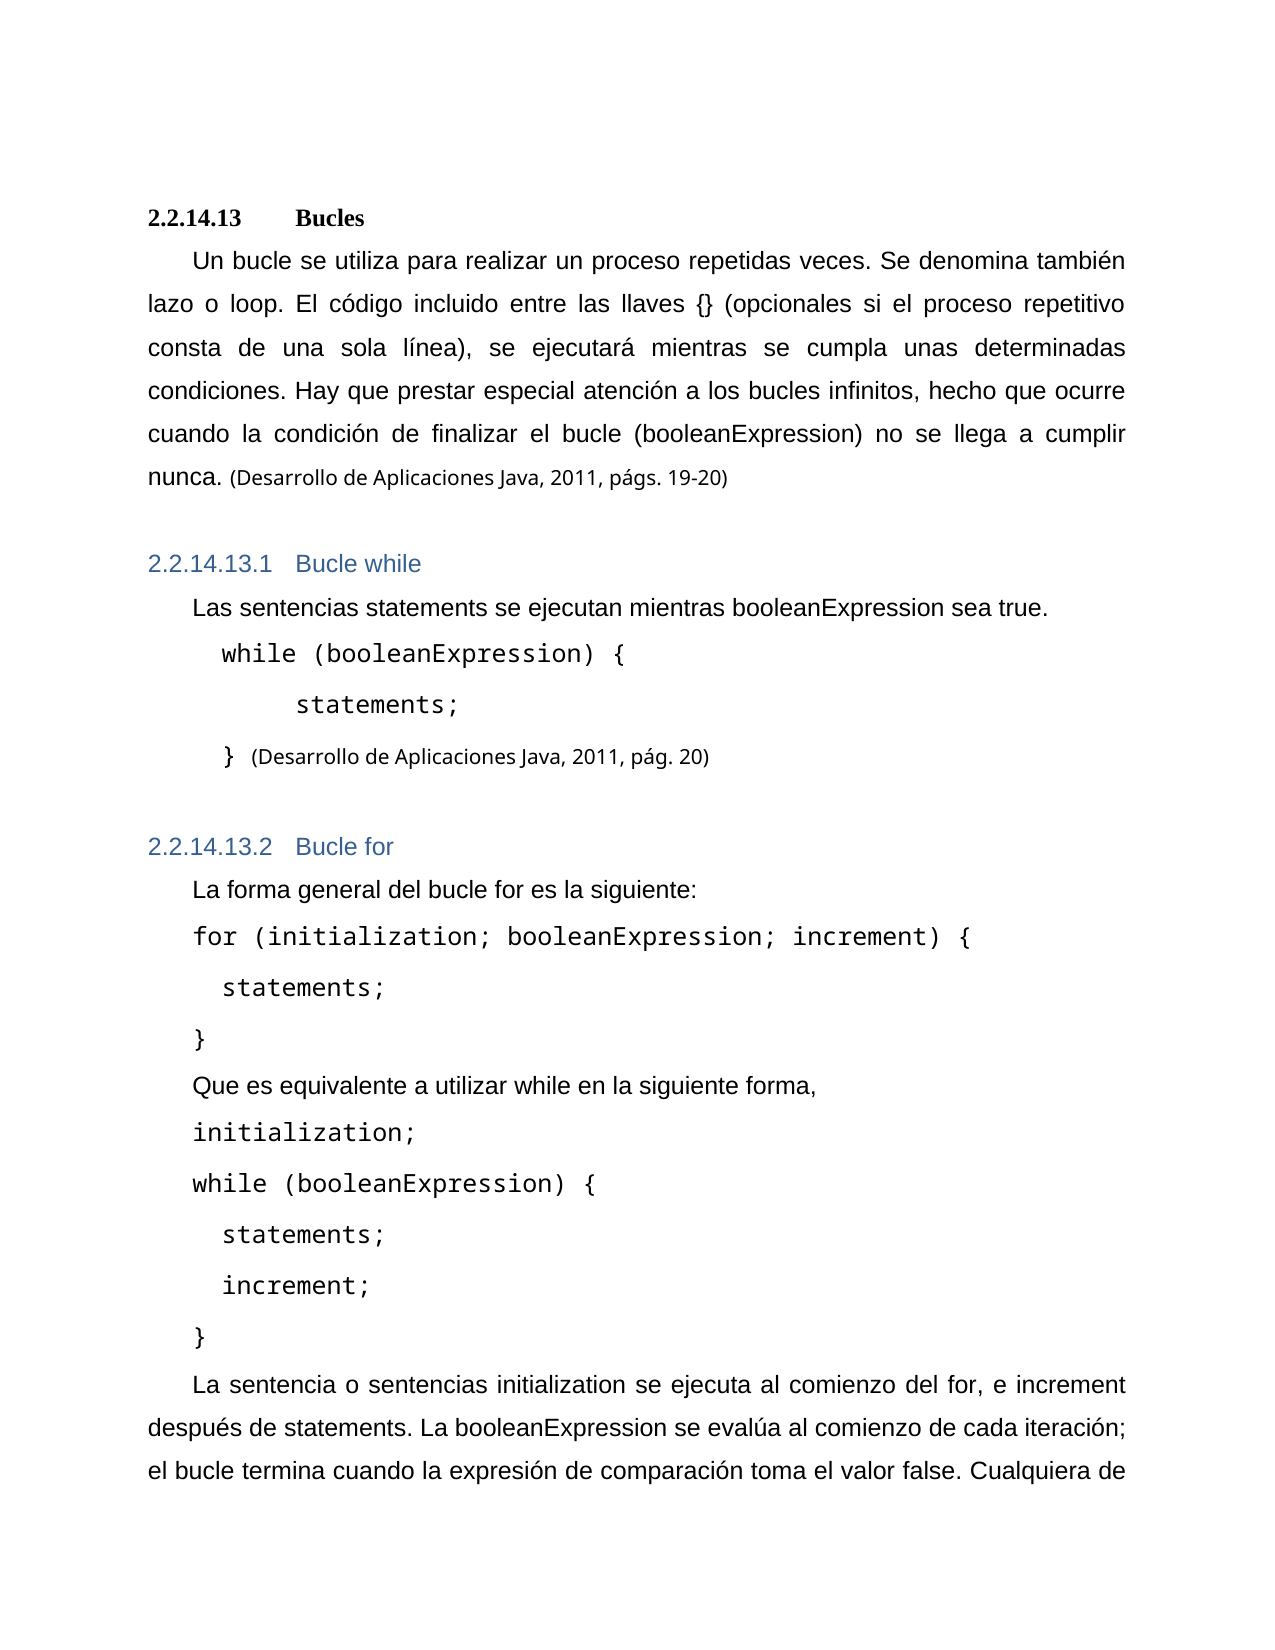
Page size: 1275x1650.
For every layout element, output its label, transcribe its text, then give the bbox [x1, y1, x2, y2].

text increment; [221, 1268, 1127, 1302]
text } [221, 738, 1127, 772]
text Que es equivalente a utilizar while en la siguiente forma, [192, 1071, 1127, 1100]
subtitle Bucle for [148, 832, 1127, 861]
text statements; [221, 1217, 1127, 1251]
subtitle Bucles [148, 203, 1127, 232]
text } [192, 1319, 1127, 1353]
text initialization; [192, 1114, 1127, 1148]
text La forma general del bucle for es la siguiente: [148, 875, 1127, 904]
text Las sentencias statements se ejecutan mientras booleanExpression sea true. [148, 593, 1127, 621]
text while (booleanExpression) { [221, 636, 1127, 670]
text } [192, 1020, 1127, 1054]
text statements; [192, 969, 1127, 1003]
text statements; [221, 687, 1127, 721]
text Un bucle se utiliza para realizar un proceso repetidas veces. Se denomina también lazo o loop. El código incluido entre las llaves {} (opcionales si el proceso repetitivo consta de una sola línea), se ejecutará mientras se cumpla unas determinadas condiciones. Hay que prestar especial atención a los bucles infinitos, hecho que ocurre cuando la condición de finalizar el bucle (booleanExpression) no se llega a cumplir nunca. [148, 246, 1127, 492]
text for (initialization; booleanExpression; increment) { [192, 918, 1127, 952]
text while (booleanExpression) { [192, 1166, 1127, 1199]
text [148, 1370, 1127, 1485]
subtitle Bucle while [148, 549, 1127, 578]
